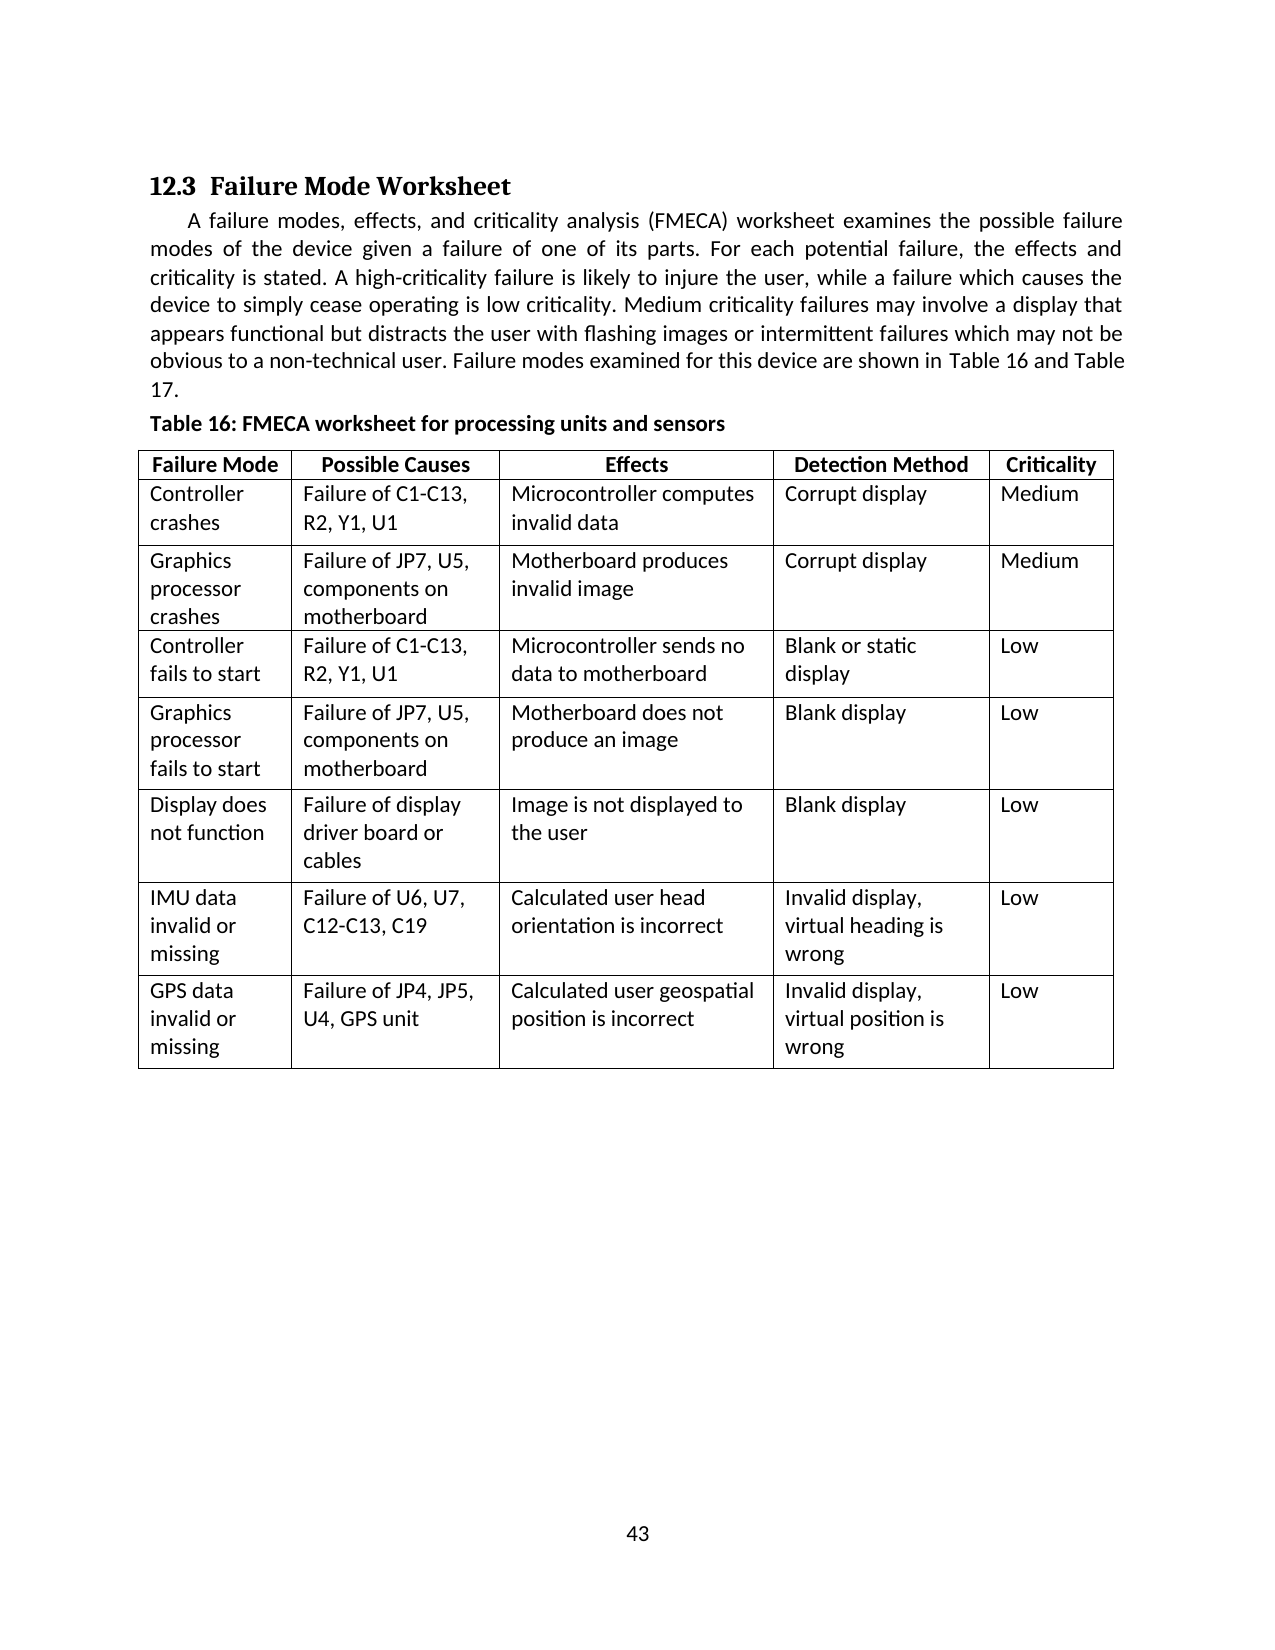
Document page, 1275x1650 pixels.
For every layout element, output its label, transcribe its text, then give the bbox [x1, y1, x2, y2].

table_cell Failure of U6, U7, C12-C13, C19 [292, 883, 499, 975]
table_cell Calculated user head orientation is incorrect [500, 883, 773, 975]
table_cell Motherboard produces invalid image [500, 546, 773, 630]
table_cell Invalid display, virtual heading is wrong [774, 883, 989, 975]
text Table 16: FMECA worksheet for processing units and sensors [150, 409, 1125, 437]
table_cell Controller fails to start [139, 631, 291, 697]
table_cell Failure of C1-C13, R2, Y1, U1 [292, 631, 499, 697]
table_cell Motherboard does not produce an image [500, 698, 773, 789]
table_cell Medium [990, 480, 1113, 545]
table_cell Controller crashes [139, 480, 291, 545]
table_cell Microcontroller sends no data to motherboard [500, 631, 773, 697]
table_cell Low [990, 698, 1113, 789]
table_cell Corrupt display [774, 546, 989, 630]
table_header Detection Method [774, 451, 989, 478]
table_cell Failure of display driver board or cables [292, 790, 499, 882]
table_cell Graphics processor fails to start [139, 698, 291, 789]
table_cell Blank display [774, 698, 989, 789]
text A failure modes, effects, and criticality analysis (FMECA) worksheet examines the possible failure modes of the device given a failure of one of its parts. For each potential failure, the effects and criticality is stated. A high-criticality failure is likely to injure the user, while a failure which causes the device to simply cease operating is low criticality. Medium criticality failures may involve a display that appears functional but distracts the user with flashing images or intermittent failures which may not be obvious to a non-technical user. Failure modes examined for this device are shown in Table 16 and Table 17. [150, 207, 1125, 403]
table_cell Low [990, 631, 1113, 697]
table_header Failure Mode [139, 451, 291, 478]
table_cell Display does not function [139, 790, 291, 882]
table_cell Low [990, 883, 1113, 975]
table_cell Failure of JP7, U5, components on motherboard [292, 546, 499, 630]
table_cell Calculated user geospatial position is incorrect [500, 976, 773, 1067]
subtitle Failure Mode Worksheet [150, 171, 1125, 202]
table_cell Blank display [774, 790, 989, 882]
table_cell Graphics processor crashes [139, 546, 291, 630]
table_cell Blank or static display [774, 631, 989, 697]
table_cell IMU data invalid or missing [139, 883, 291, 975]
table_cell Low [990, 976, 1113, 1067]
table_cell Low [990, 790, 1113, 882]
table_cell Microcontroller computes invalid data [500, 480, 773, 545]
table_cell Corrupt display [774, 480, 989, 545]
table_header Effects [500, 451, 773, 478]
table_header Possible Causes [292, 451, 499, 478]
table_cell Invalid display, virtual position is wrong [774, 976, 989, 1067]
table_cell Failure of C1-C13, R2, Y1, U1 [292, 480, 499, 545]
table_cell Failure of JP7, U5, components on motherboard [292, 698, 499, 789]
table_header Criticality [990, 451, 1113, 478]
table_cell Image is not displayed to the user [500, 790, 773, 882]
table_cell GPS data invalid or missing [139, 976, 291, 1067]
table_cell Failure of JP4, JP5, U4, GPS unit [292, 976, 499, 1067]
table_cell Medium [990, 546, 1113, 630]
